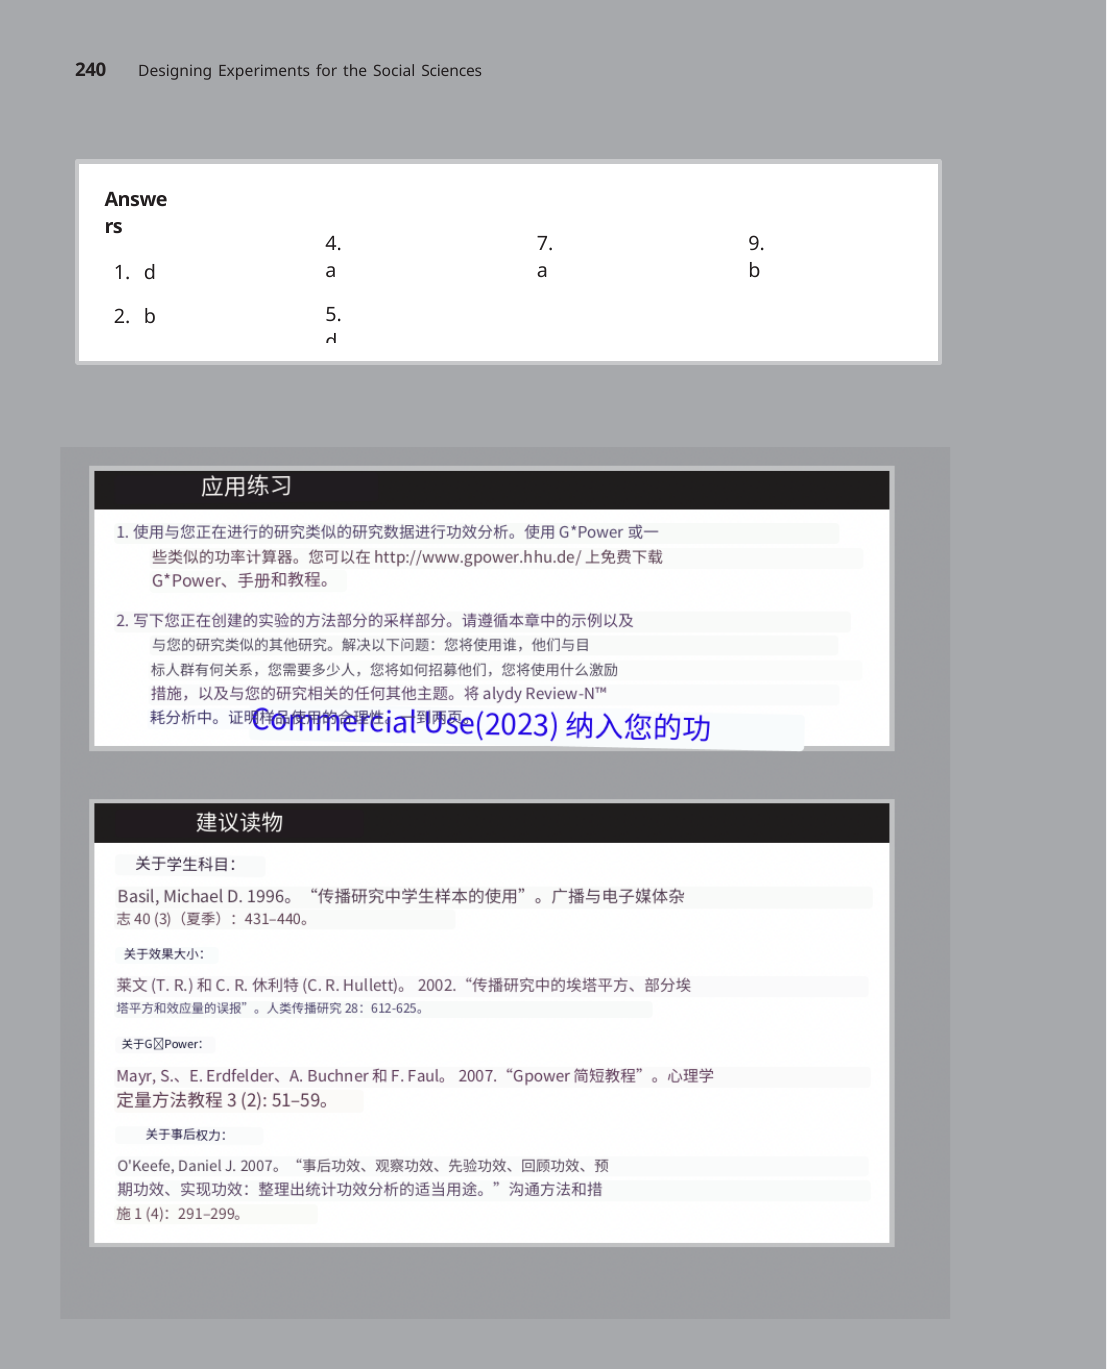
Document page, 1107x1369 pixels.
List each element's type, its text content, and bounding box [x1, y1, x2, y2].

text 240 Designing Experiments for the Social Sciences [75, 56, 1083, 82]
picture [60, 447, 951, 1319]
